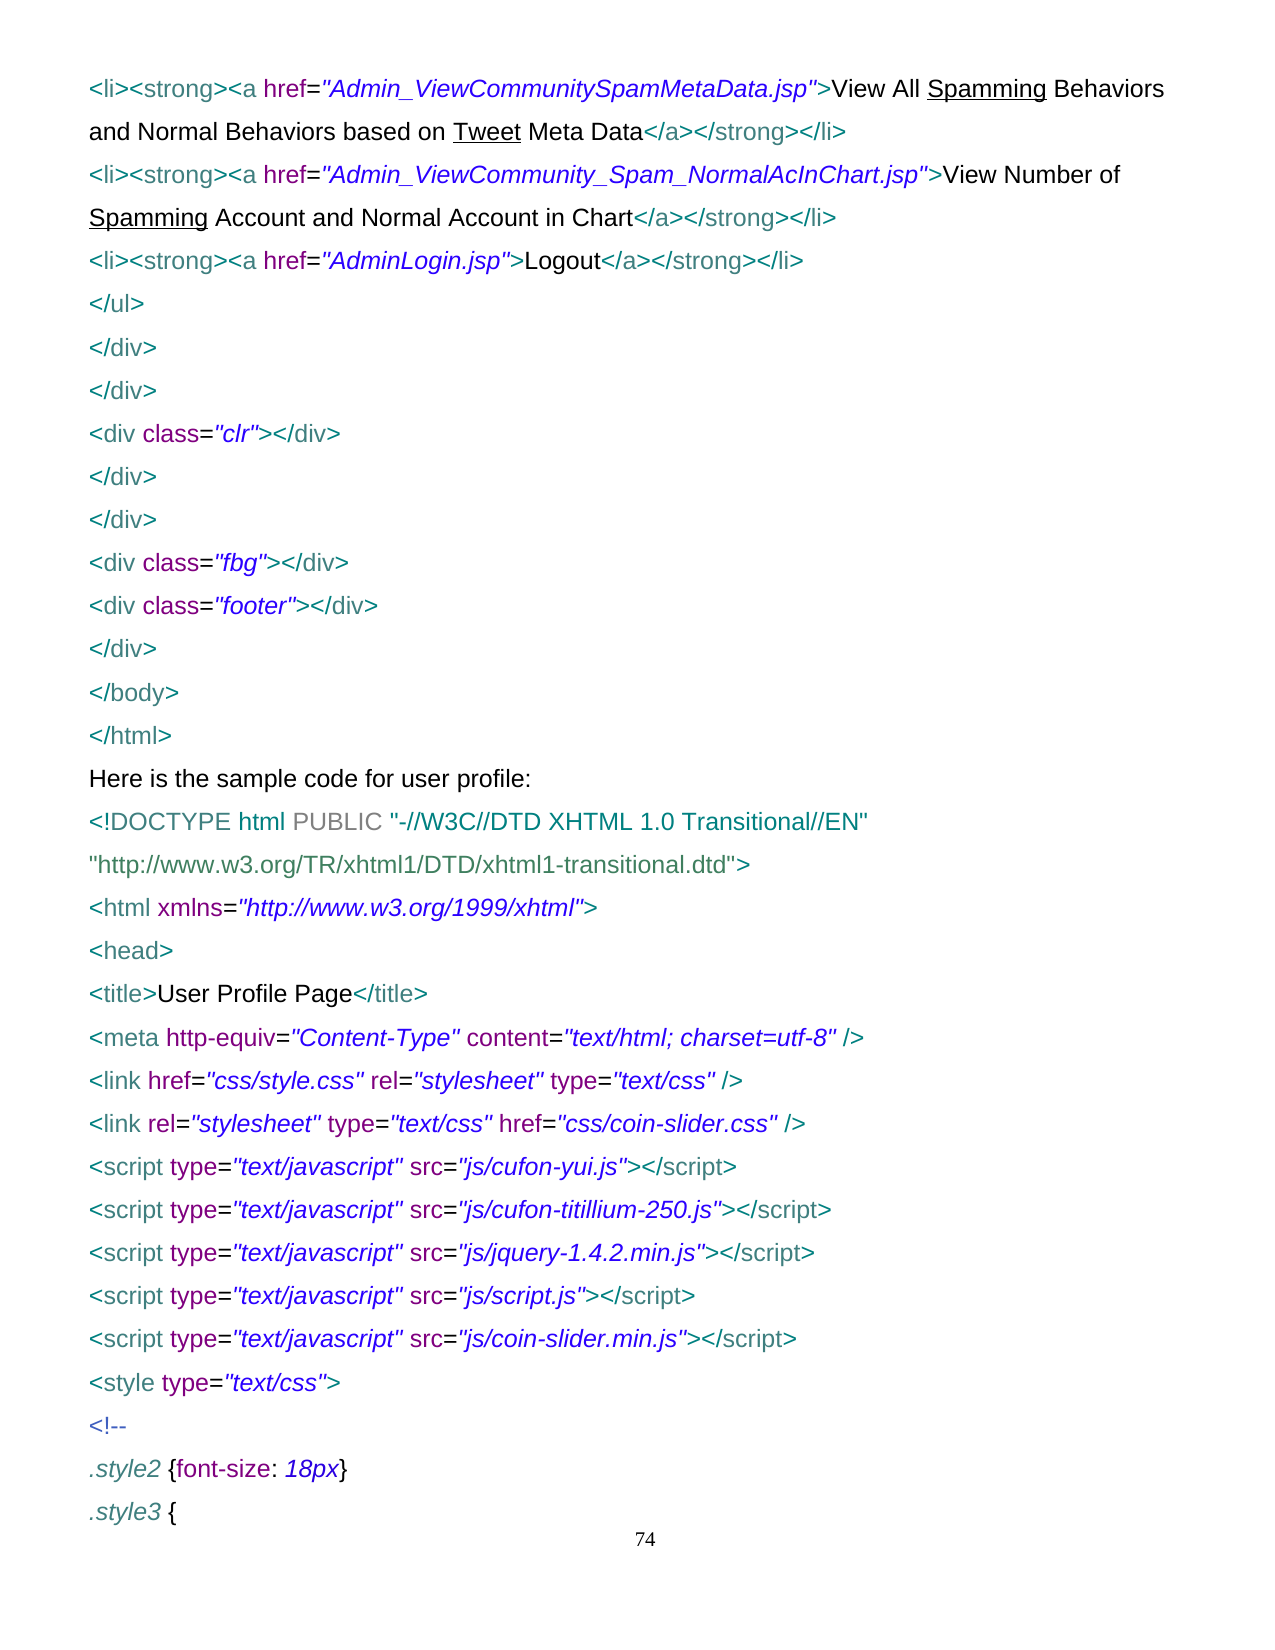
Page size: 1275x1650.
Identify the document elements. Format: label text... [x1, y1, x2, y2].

text .style2 {font-size: 18px} [89, 1454, 1201, 1483]
text <script type="text/javascript" src="js/cufon-yui.js"></script> [89, 1152, 1201, 1181]
text </div> [89, 376, 1201, 404]
text </div> [89, 333, 1201, 361]
text <meta http-equiv="Content-Type" content="text/html; charset=utf-8" /> [89, 1023, 1201, 1051]
text <div class="clr"></div> [89, 419, 1201, 448]
text <li><strong><a href="Admin_ViewCommunitySpamMetaData.jsp">View All Spamming Behaviors and Normal Behaviors based on Tweet Meta Data</a></strong></li> [89, 74, 1201, 146]
text Here is the sample code for user profile: [89, 764, 1201, 793]
text </div> [89, 634, 1201, 663]
text <script type="text/javascript" src="js/script.js"></script> [89, 1281, 1201, 1310]
text </div> [89, 462, 1201, 491]
text <li><strong><a href="Admin_ViewCommunity_Spam_NormalAcInChart.jsp">View Number of Spamming Account and Normal Account in Chart</a></strong></li> [89, 160, 1201, 232]
text </body> [89, 678, 1201, 706]
text <li><strong><a href="AdminLogin.jsp">Logout</a></strong></li> [89, 246, 1201, 275]
text </ul> [89, 289, 1201, 318]
text </html> [89, 721, 1201, 749]
text <div class="fbg"></div> [89, 548, 1201, 577]
text <style type="text/css"> [89, 1368, 1201, 1396]
text <script type="text/javascript" src="js/jquery-1.4.2.min.js"></script> [89, 1238, 1201, 1267]
text <!DOCTYPE html PUBLIC "-//W3C//DTD XHTML 1.0 Transitional//EN" "http://www.w3.org/TR/xhtml1/DTD/xhtml1-transitional.dtd"> [89, 807, 1201, 879]
text <script type="text/javascript" src="js/coin-slider.min.js"></script> [89, 1324, 1201, 1353]
text <link rel="stylesheet" type="text/css" href="css/coin-slider.css" /> [89, 1109, 1201, 1138]
text <!-- [89, 1411, 1201, 1439]
text <head> [89, 936, 1201, 965]
text <link href="css/style.css" rel="stylesheet" type="text/css" /> [89, 1066, 1201, 1094]
text .style3 { [89, 1497, 1201, 1526]
text </div> [89, 505, 1201, 534]
text <script type="text/javascript" src="js/cufon-titillium-250.js"></script> [89, 1195, 1201, 1224]
text <title>User Profile Page</title> [89, 979, 1201, 1008]
text <html xmlns="http://www.w3.org/1999/xhtml"> [89, 893, 1201, 922]
text <div class="footer"></div> [89, 591, 1201, 620]
